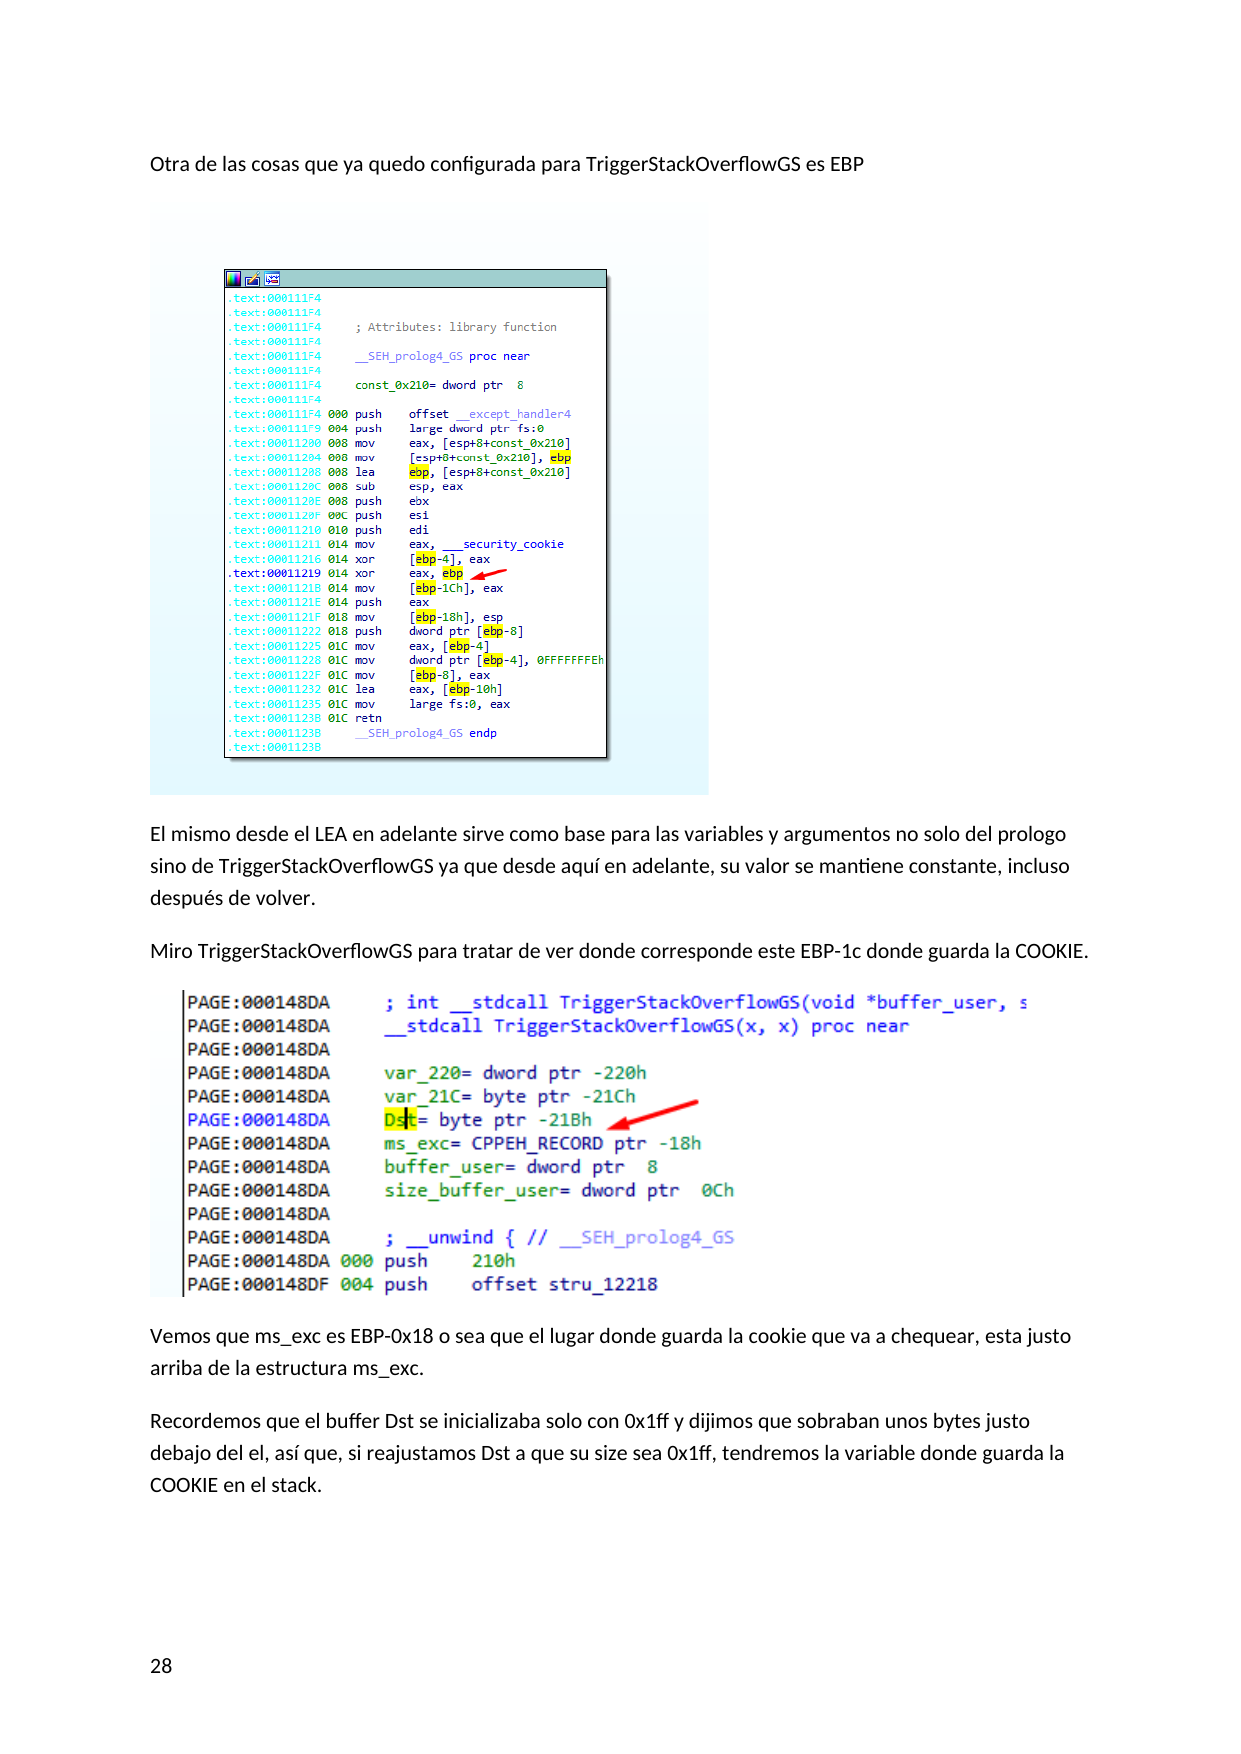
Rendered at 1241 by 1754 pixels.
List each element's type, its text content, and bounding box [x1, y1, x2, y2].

text El mismo desde el LEA en adelante sirve como base para las variables y argumentos no solo del prologo sino de TriggerStackOverflowGS ya que desde aquí en adelante, su valor se mantiene constante, incluso después de volver. [150, 821, 1090, 911]
text Vemos que ms_exc es EBP-0x18 o sea que el lugar donde guarda la cookie que va a chequear, esta justo arriba de la estructura ms_exc. [150, 1323, 1090, 1381]
picture [150, 990, 1027, 1297]
text Recordemos que el buffer Dst se inicializaba solo con 0x1ff y dijimos que sobraban unos bytes justo debajo del el, así que, si reajustamos Dst a que su size sea 0x1ff, tendremos la variable donde guarda la COOKIE en el stack. [150, 1407, 1090, 1498]
text Otra de las cosas que ya quedo configurada para TriggerStackOverflowGS es EBP [150, 150, 1090, 177]
picture [150, 202, 709, 795]
text Miro TriggerStackOverflowGS para tratar de ver donde corresponde este EBP-1c donde guarda la COOKIE. [150, 937, 1090, 964]
